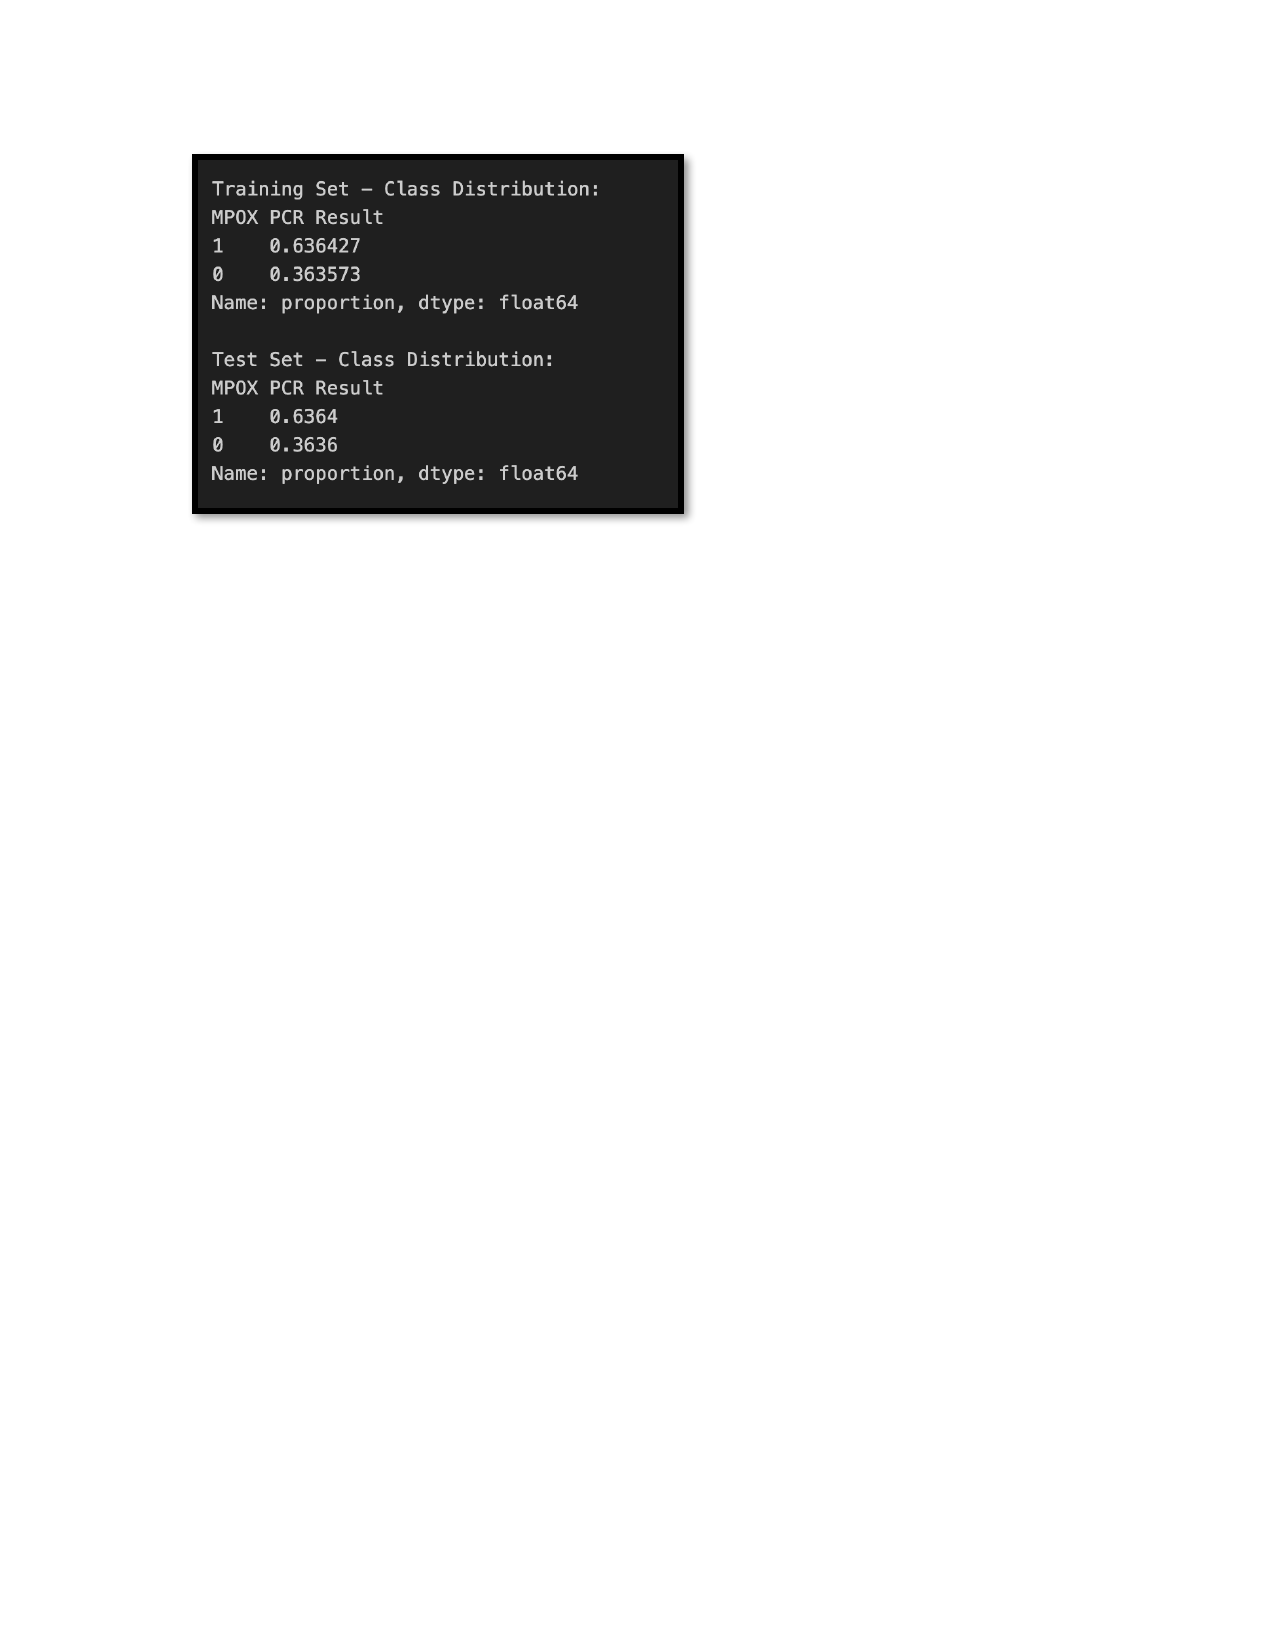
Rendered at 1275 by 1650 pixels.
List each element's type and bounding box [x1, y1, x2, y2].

picture [198, 160, 678, 508]
